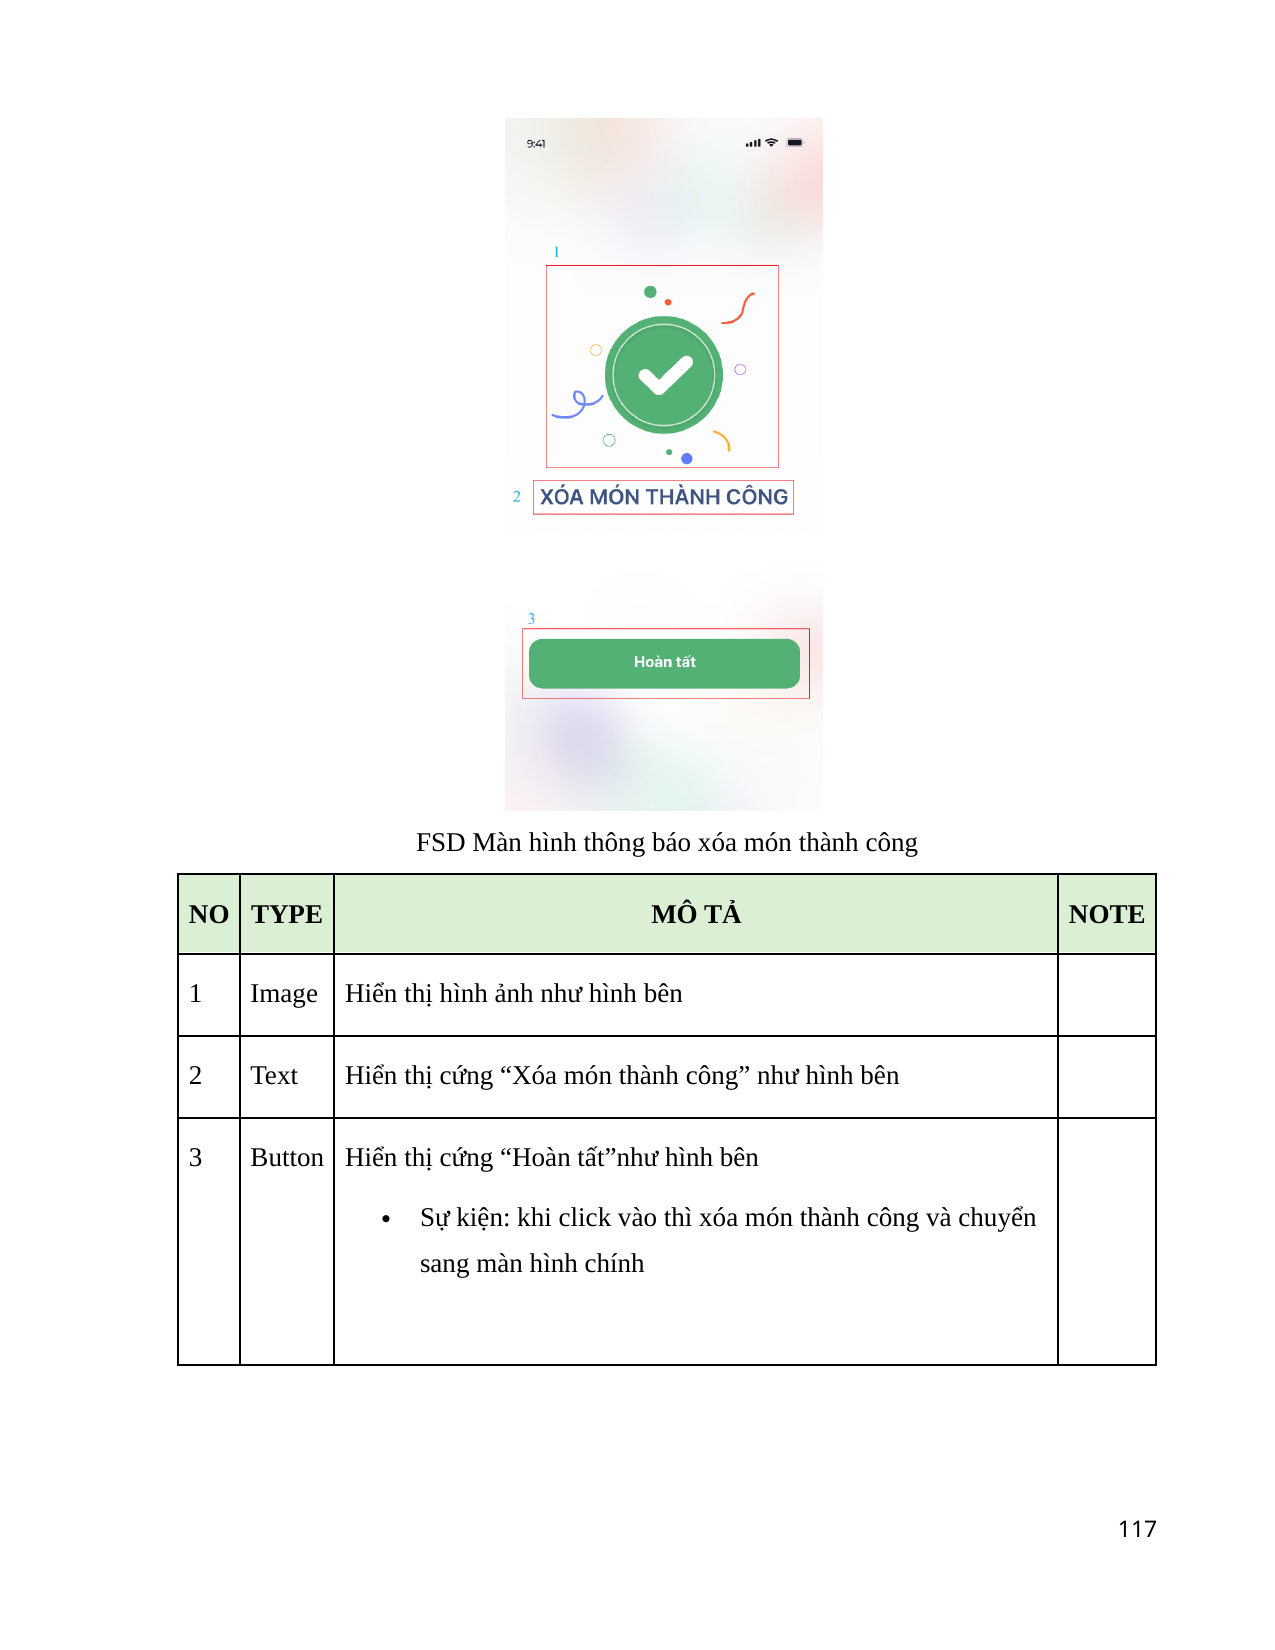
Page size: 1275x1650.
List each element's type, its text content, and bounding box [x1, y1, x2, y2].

table_cell [1059, 955, 1155, 1034]
table_cell 1 [179, 955, 239, 1034]
table_cell Hiển thị hình ảnh như hình bên [335, 955, 1057, 1034]
table_header TYPE [241, 875, 333, 952]
table_header NO [179, 875, 239, 952]
table_cell [1059, 1119, 1155, 1364]
table_cell Hiển thị cứng “Xóa món thành công” như hình bên [335, 1037, 1057, 1117]
table_cell [1059, 1037, 1155, 1117]
table_cell Hiển thị cứng “Hoàn tất”như hình bên Sự kiện: khi click vào thì xóa món thành công và chuyển sang màn hình chính [335, 1119, 1057, 1364]
table_cell 2 [179, 1037, 239, 1117]
table_cell 3 [179, 1119, 239, 1364]
table_cell Button [241, 1119, 333, 1364]
table_header NOTE [1059, 875, 1155, 952]
table_header MÔ TẢ [335, 875, 1057, 952]
table_cell Image [241, 955, 333, 1034]
table_cell Text [241, 1037, 333, 1117]
picture [503, 118, 823, 811]
